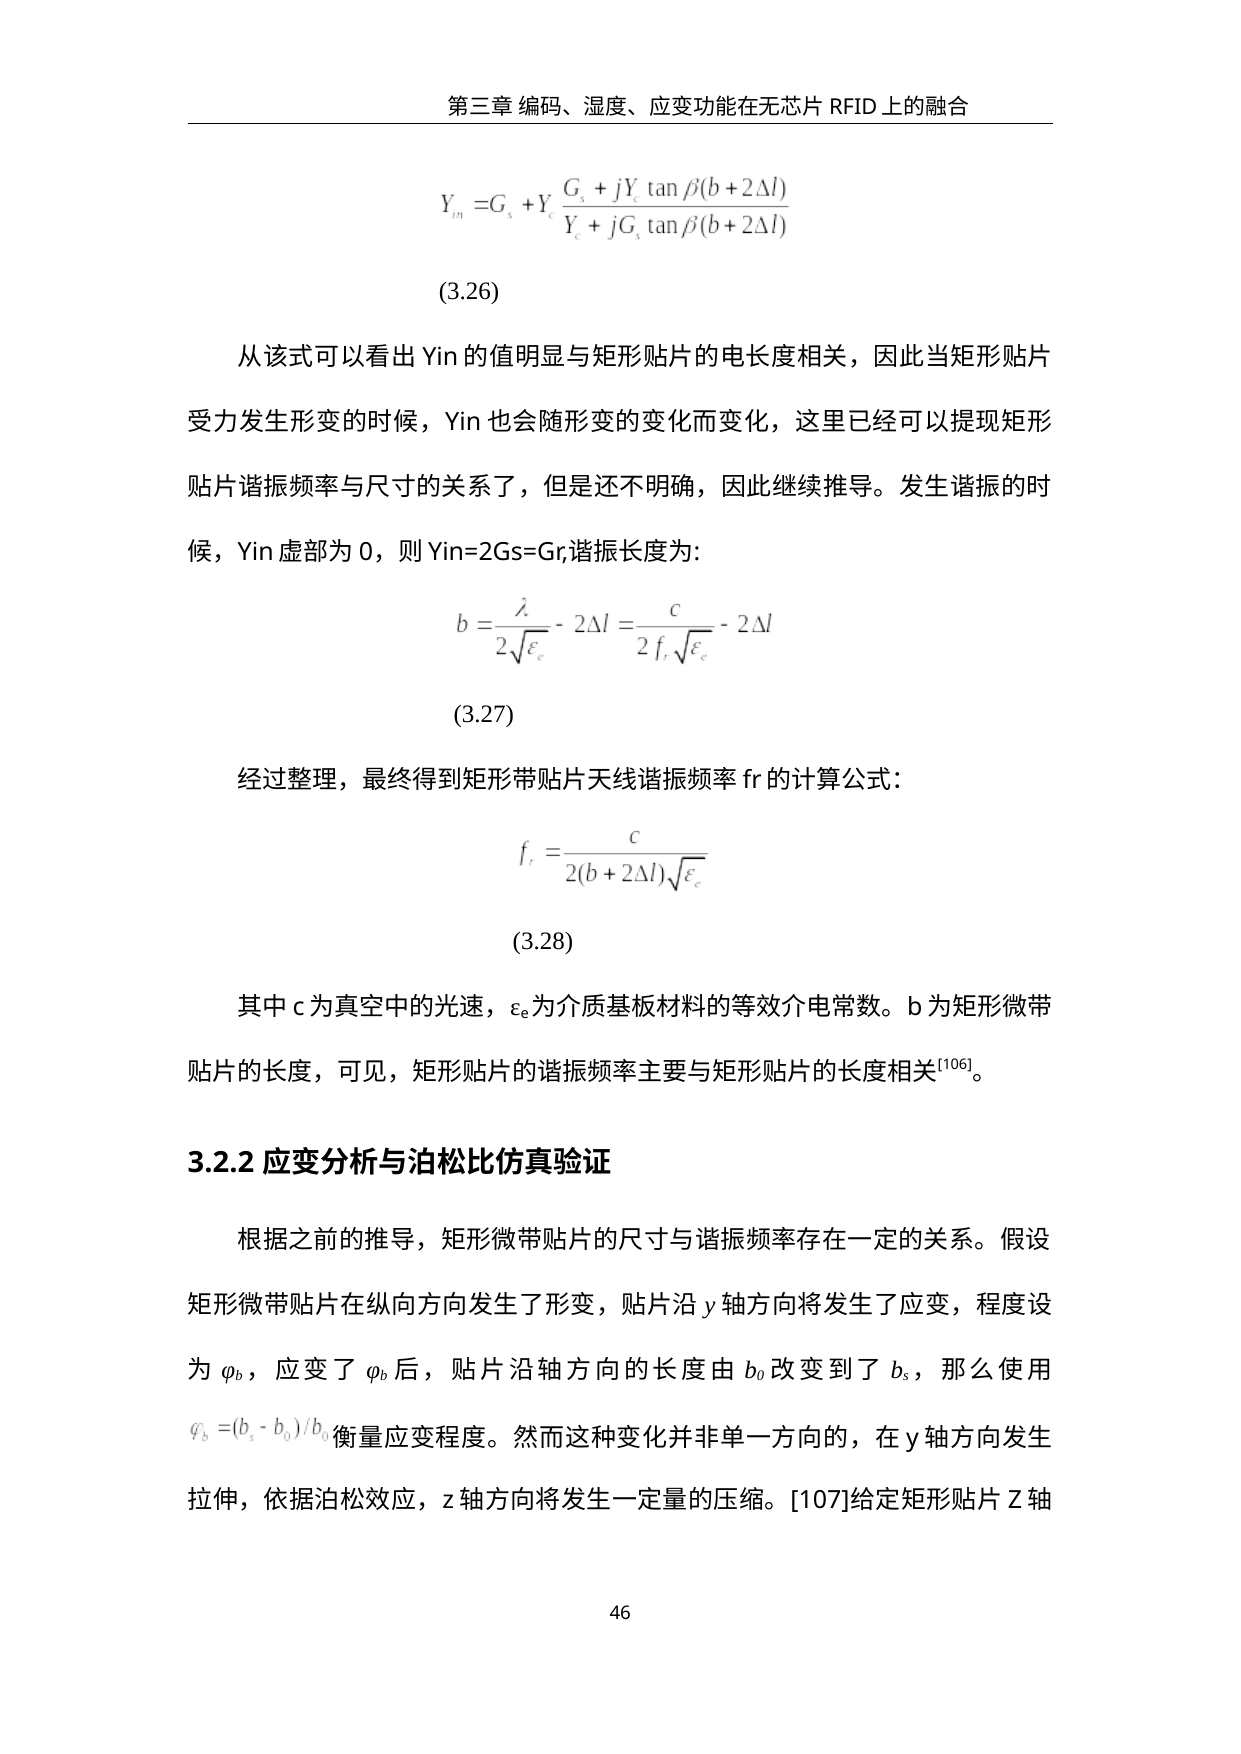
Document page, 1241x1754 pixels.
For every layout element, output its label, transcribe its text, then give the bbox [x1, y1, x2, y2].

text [187, 1205, 1053, 1530]
text 经过整理，最终得到矩形带贴片天线谐振频率fr的计算公式： [187, 745, 1053, 810]
text (3.28) [187, 810, 1053, 972]
text (3.26) [187, 160, 1053, 322]
text (3.27) [187, 582, 1053, 745]
subtitle 3.2.2 应变分析与泊松比仿真验证 [187, 1127, 1053, 1192]
text 其中c为真空中的光速，εe为介质基板材料的等效介电常数。b为矩形微带贴片的长度，可见，矩形贴片的谐振频率主要与矩形贴片的长度相关[106]。 [187, 972, 1053, 1102]
text 从该式可以看出Yin的值明显与矩形贴片的电长度相关，因此当矩形贴片受力发生形变的时候，Yin也会随形变的变化而变化，这里已经可以提现矩形贴片谐振频率与尺寸的关系了，但是还不明确，因此继续推导。发生谐振的时候，Yin虚部为0，则Yin=2Gs=Gr,谐振长度为: [187, 322, 1053, 582]
